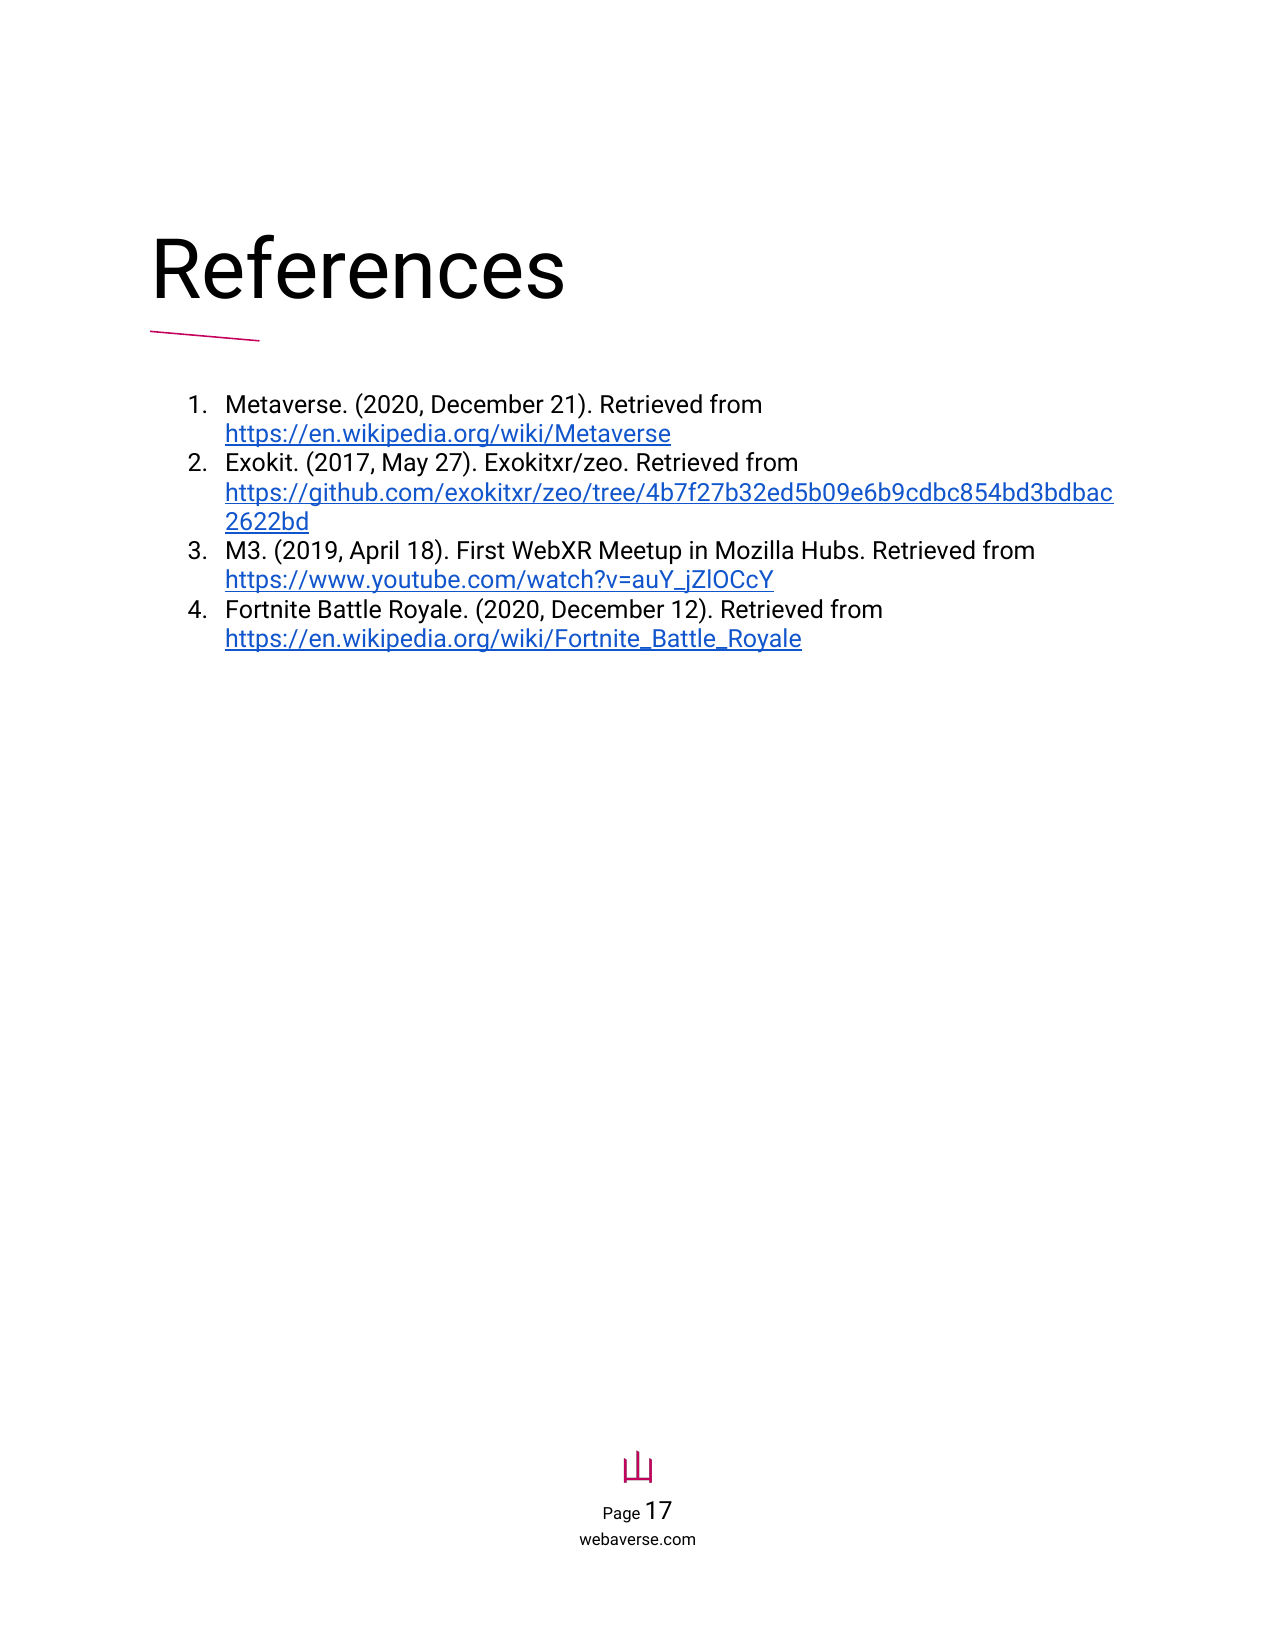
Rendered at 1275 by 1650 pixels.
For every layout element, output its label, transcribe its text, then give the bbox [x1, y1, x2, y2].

list Metaverse. (2020, December 21). Retrieved from https://en.wikipedia.org/wiki/Metaverse [187, 390, 1125, 448]
subtitle References [150, 221, 1125, 319]
list M3. (2019, April 18). First WebXR Meetup in Mozilla Hubs. Retrieved from https://www.youtube.com/watch?v=auY_jZlOCcY [187, 536, 1125, 595]
picture [614, 1445, 661, 1492]
list Exokit. (2017, May 27). Exokitxr/zeo. Retrieved from https://github.com/exokitxr/zeo/tree/4b7f27b32ed5b09e6b9cdbc854bd3bdbac2622bd [187, 448, 1125, 536]
list Fortnite Battle Royale. (2020, December 12). Retrieved from https://en.wikipedia.org/wiki/Fortnite_Battle_Royale [187, 595, 1125, 653]
